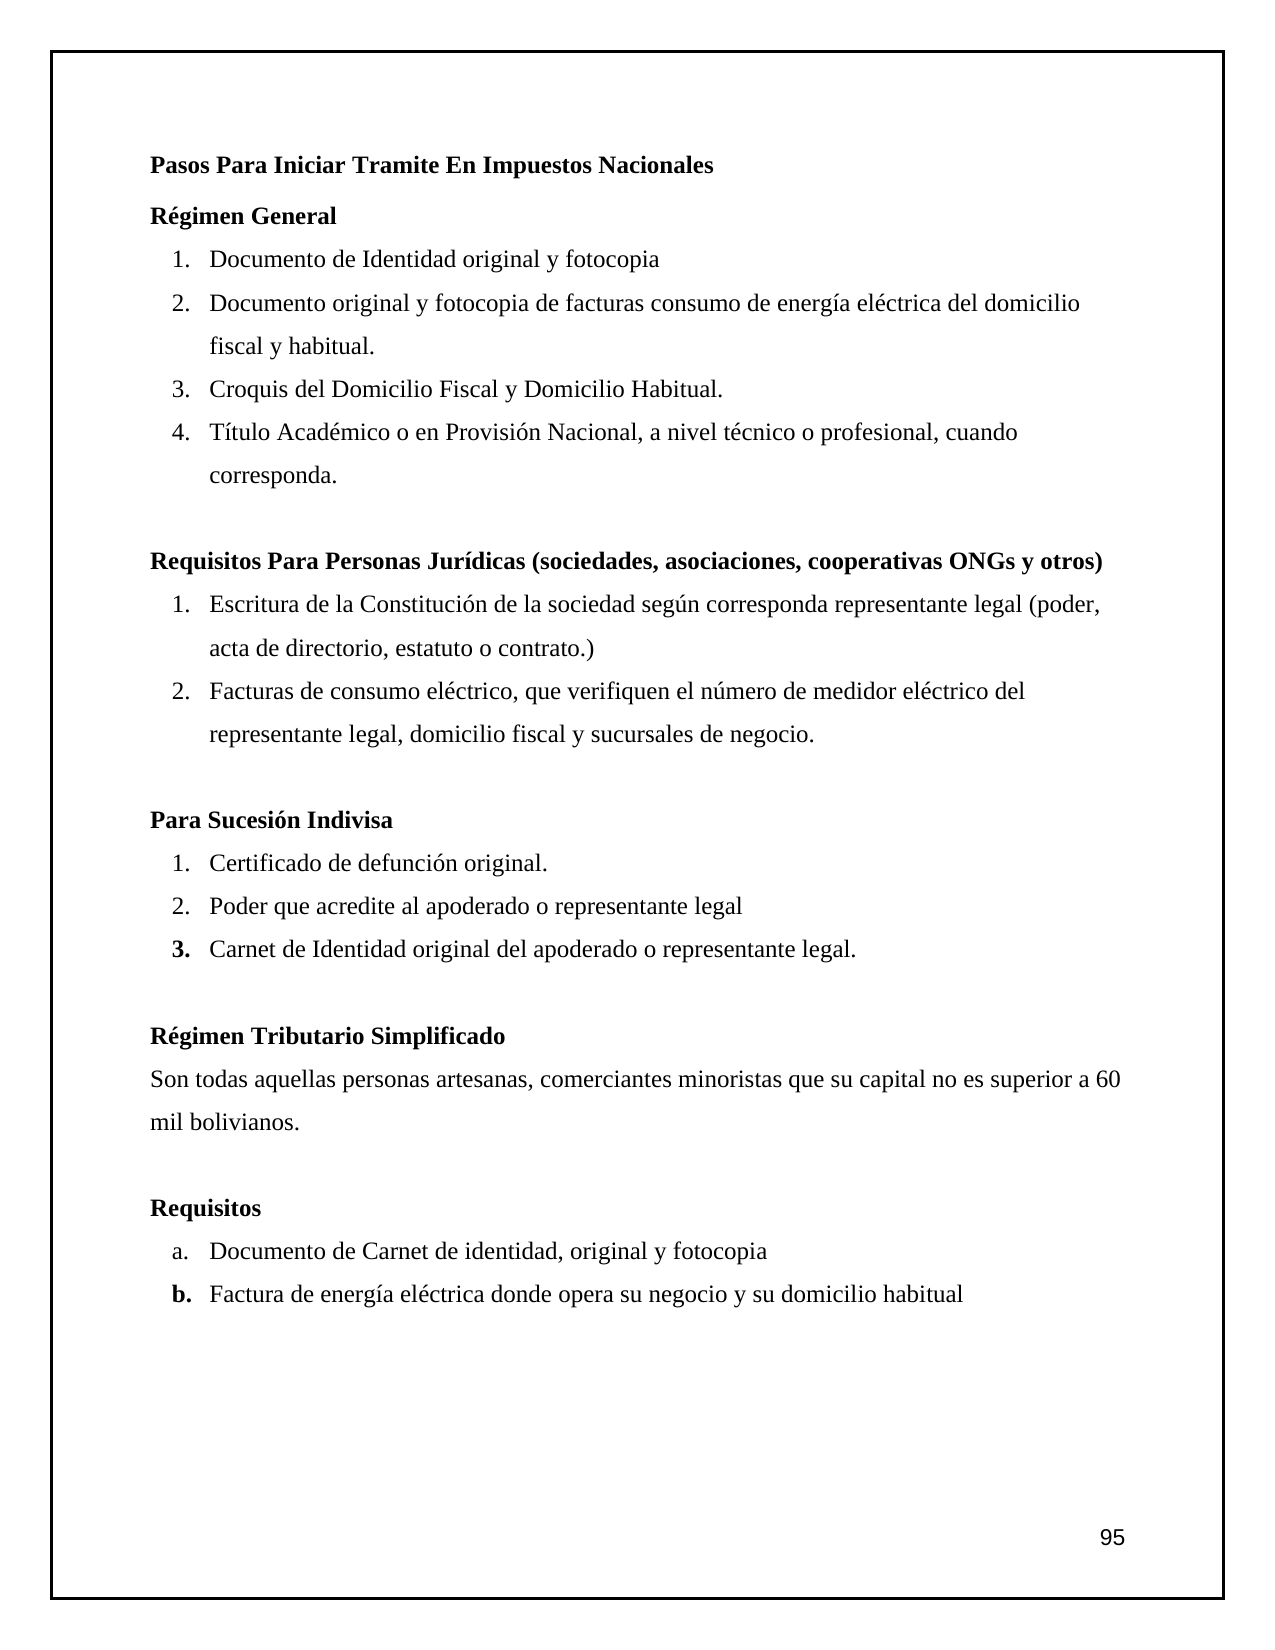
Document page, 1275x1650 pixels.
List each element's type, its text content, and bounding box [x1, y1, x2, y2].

list Documento de Carnet de identidad, original y fotocopia [172, 1236, 1125, 1265]
subtitle Pasos Para Iniciar Tramite En Impuestos Nacionales [150, 150, 1125, 179]
list Título Académico o en Provisión Nacional, a nivel técnico o profesional, cuando corresponda. [172, 417, 1125, 489]
list Escritura de la Constitución de la sociedad según corresponda representante legal (poder, acta de directorio, estatuto o contrato.) [172, 589, 1125, 661]
list Facturas de consumo eléctrico, que verifiquen el número de medidor eléctrico del representante legal, domicilio fiscal y sucursales de negocio. [172, 676, 1125, 748]
list Carnet de Identidad original del apoderado o representante legal. [172, 934, 1125, 963]
text Son todas aquellas personas artesanas, comerciantes minoristas que su capital no es superior a 60 mil bolivianos. [150, 1064, 1125, 1136]
list Certificado de defunción original. [172, 848, 1125, 877]
text Para Sucesión Indivisa [150, 805, 1125, 834]
text Requisitos [150, 1193, 1125, 1222]
list Documento de Identidad original y fotocopia [172, 244, 1125, 273]
text Requisitos Para Personas Jurídicas (sociedades, asociaciones, cooperativas ONGs y otros) [150, 546, 1125, 575]
list Croquis del Domicilio Fiscal y Domicilio Habitual. [172, 374, 1125, 403]
list Documento original y fotocopia de facturas consumo de energía eléctrica del domicilio fiscal y habitual. [172, 288, 1125, 359]
text Régimen General [150, 201, 1125, 230]
list Factura de energía eléctrica donde opera su negocio y su domicilio habitual [172, 1279, 1125, 1308]
text Régimen Tributario Simplificado [150, 1021, 1125, 1049]
list Poder que acredite al apoderado o representante legal [172, 891, 1125, 920]
